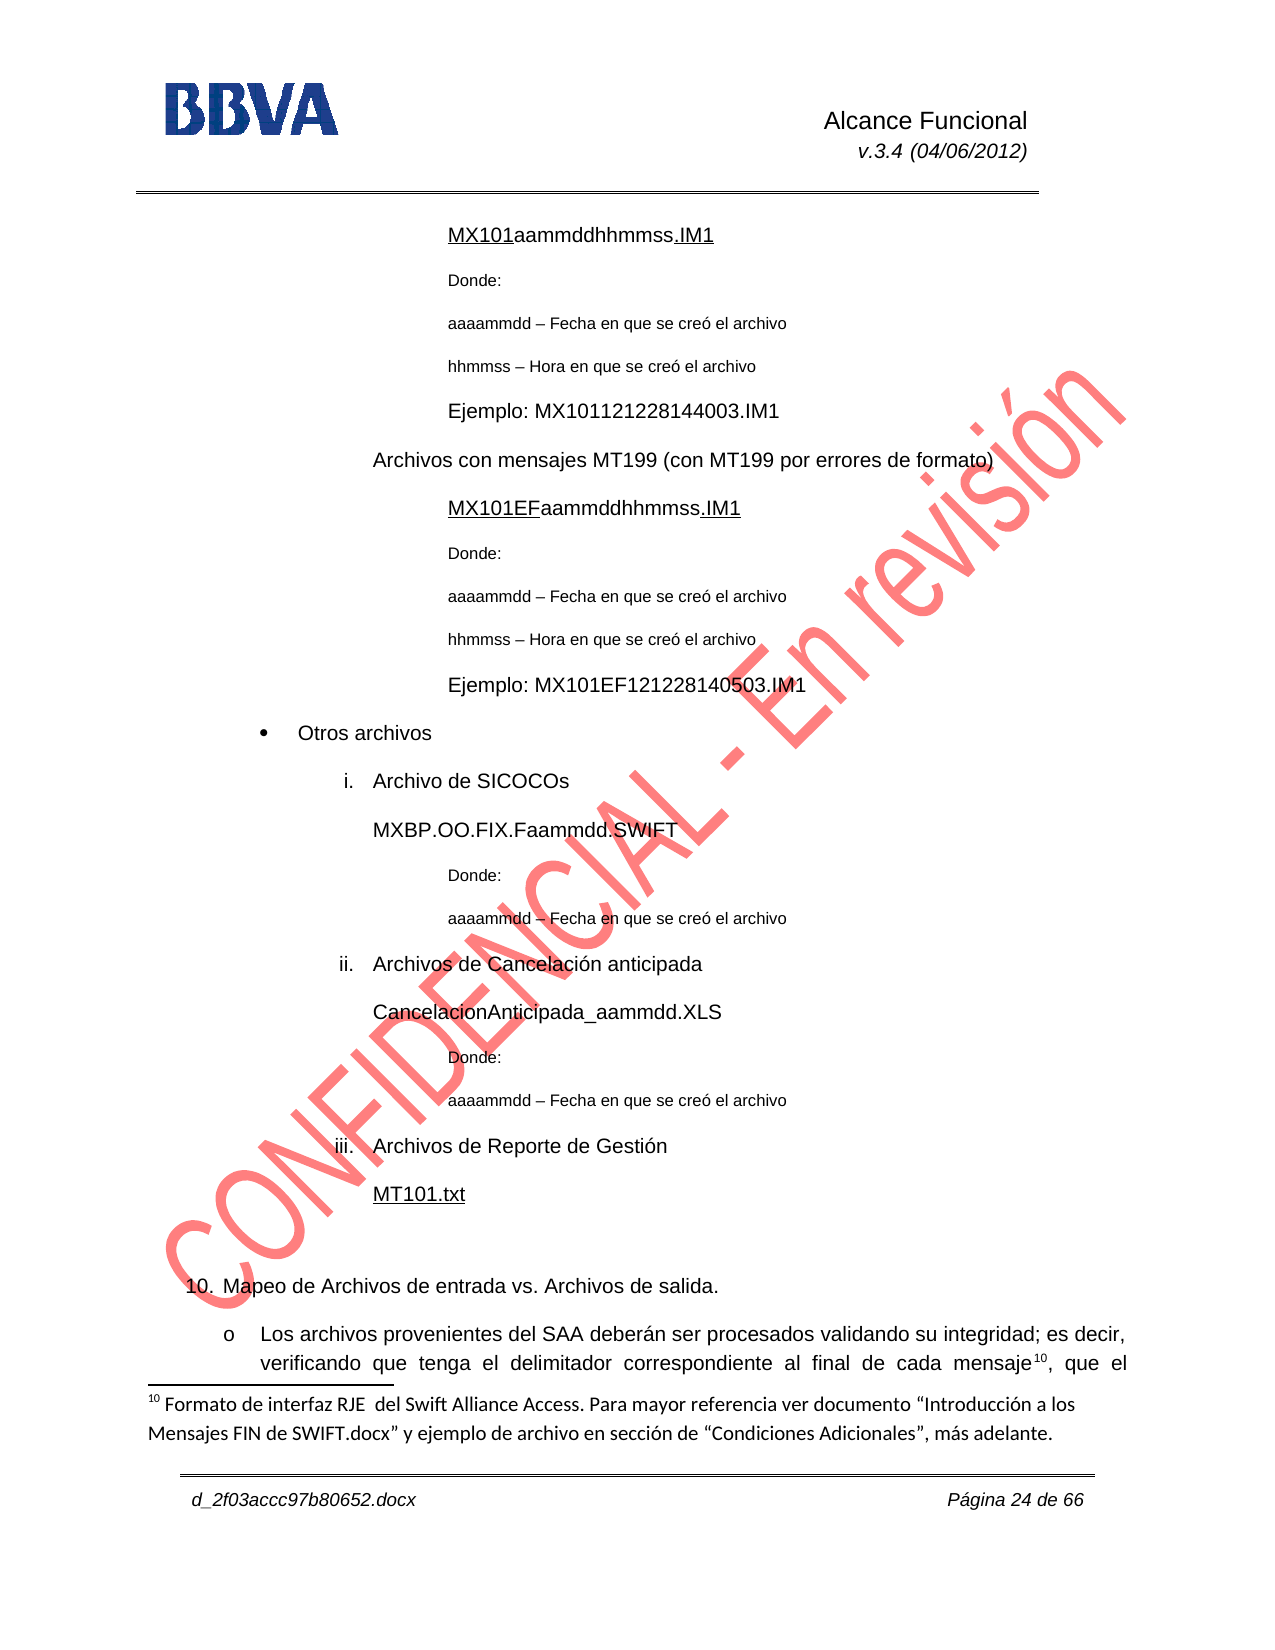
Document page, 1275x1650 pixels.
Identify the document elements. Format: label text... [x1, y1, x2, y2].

list Mapeo de Archivos de entrada vs. Archivos de salida. [185, 1273, 1127, 1297]
text MXBP.OO.FIX.Faammdd.SWIFT [373, 818, 1127, 842]
text aaaammdd – Fecha en que se creó el archivo [448, 587, 1127, 606]
text Donde: [448, 1048, 1127, 1067]
text MX101EFaammddhhmmss.IM1 [373, 496, 1127, 520]
text MT101.txt [373, 1182, 1127, 1206]
list Archivos de Cancelación anticipada [354, 952, 1127, 976]
text Donde: [448, 866, 1127, 885]
text aaaammdd – Fecha en que se creó el archivo [448, 909, 1127, 928]
text hhmmss – Hora en que se creó el archivo [448, 630, 1127, 649]
text Archivos con mensajes MT199 (con MT199 por errores de formato) [373, 447, 1127, 471]
text MX101aammddhhmmss.IM1 [373, 222, 1127, 246]
list Otros archivos [260, 721, 1127, 745]
text aaaammdd – Fecha en que se creó el archivo [448, 313, 1127, 333]
text CancelacionAnticipada_aammdd.XLS [373, 1000, 1127, 1024]
text Ejemplo: MX101EF121228140503.IM1 [448, 673, 1127, 697]
text Donde: [448, 544, 1127, 563]
list Archivo de SICOCOs [354, 769, 1127, 793]
text Donde: [448, 271, 1127, 290]
text aaaammdd – Fecha en que se creó el archivo [448, 1091, 1127, 1110]
text Ejemplo: MX101121228144003.IM1 [448, 399, 1127, 423]
picture [165, 83, 339, 135]
text hhmmss – Hora en que se creó el archivo [448, 356, 1127, 376]
list Archivos de Reporte de Gestión [354, 1134, 1127, 1158]
